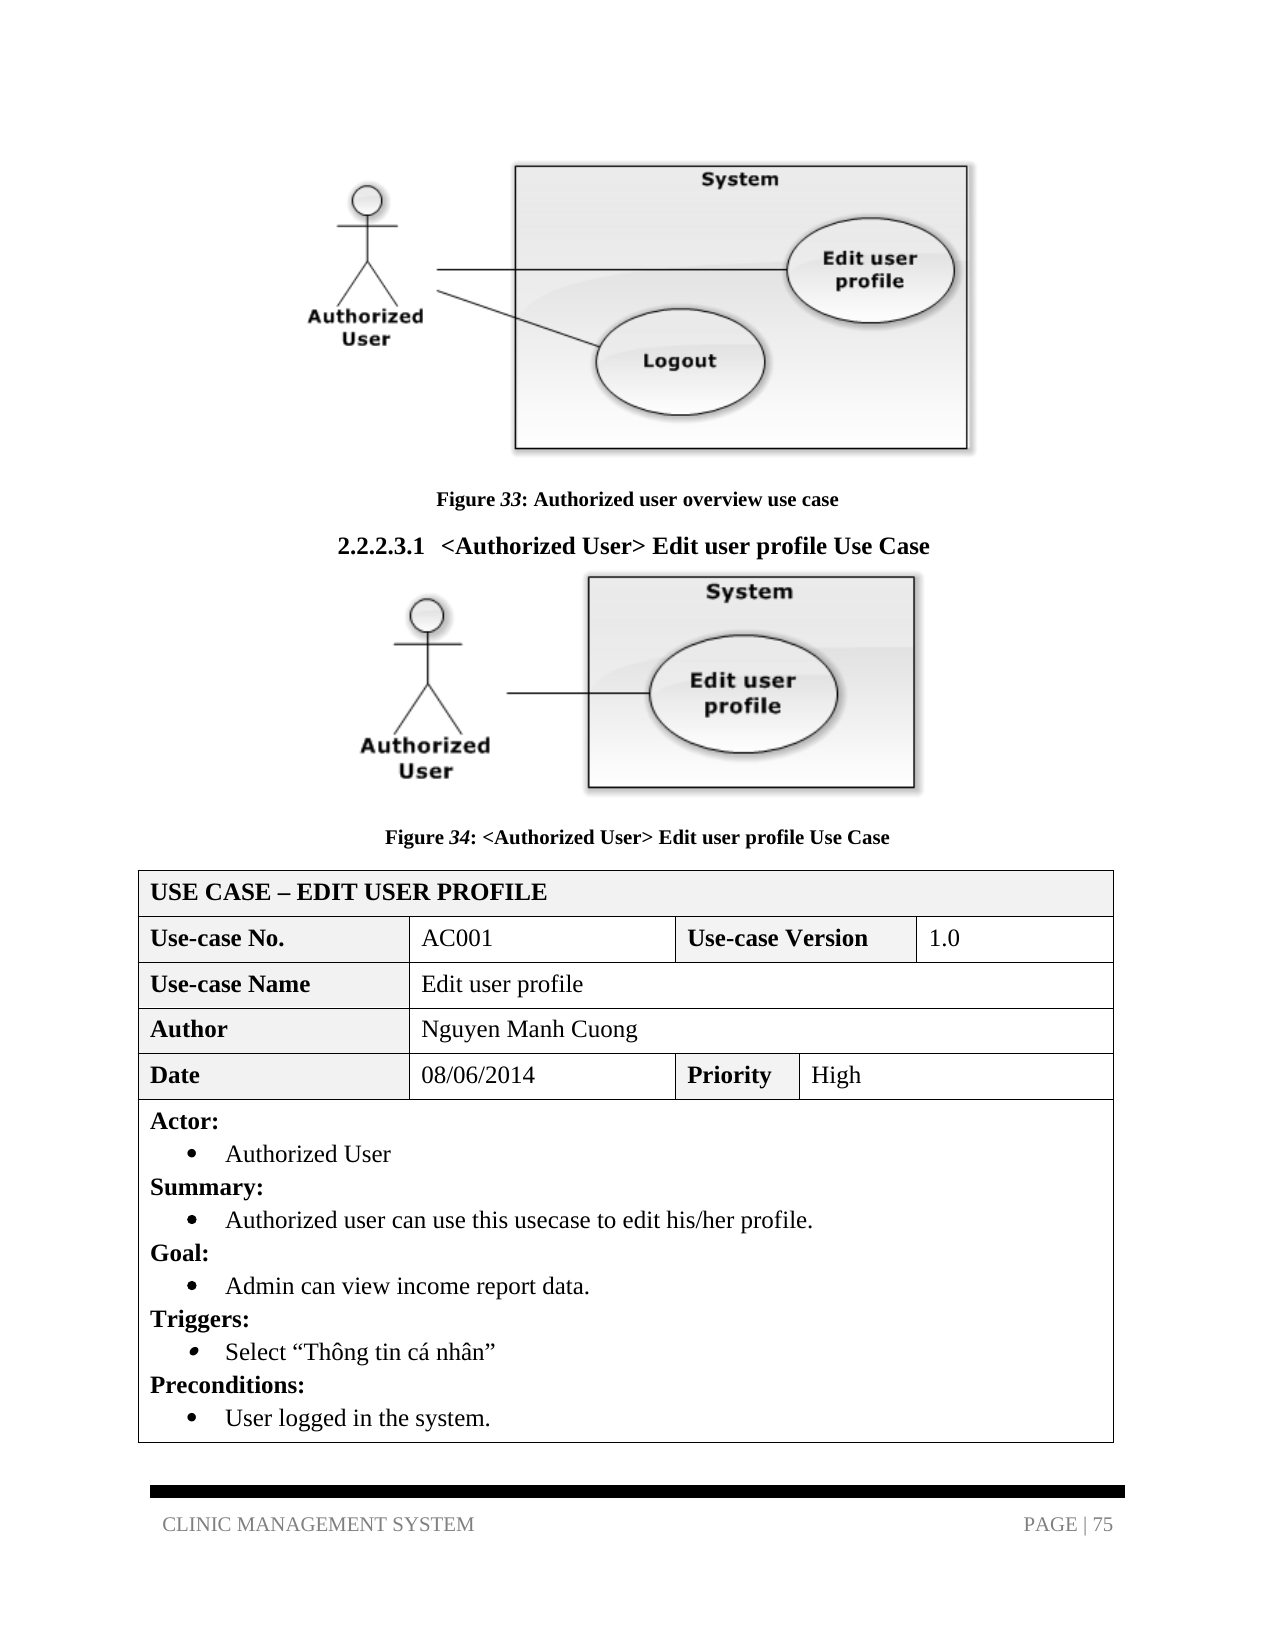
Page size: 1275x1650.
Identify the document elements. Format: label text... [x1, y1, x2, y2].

table_cell High [800, 1054, 1113, 1099]
table_cell Date [139, 1054, 409, 1099]
subtitle <Authorized User> Edit user profile Use Case [337, 531, 1125, 560]
text Figure 33: Authorized user overview use case [150, 486, 1125, 511]
text Figure 34: <Authorized User> Edit user profile Use Case [150, 825, 1125, 849]
table_cell Edit user profile [410, 963, 1113, 1007]
table_cell Priority [676, 1054, 799, 1099]
table_cell 1.0 [917, 917, 1113, 962]
table_cell Use-case Name [139, 963, 409, 1007]
table_cell Author [139, 1009, 409, 1053]
table_cell Use-case Version [676, 917, 916, 962]
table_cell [139, 1100, 1113, 1442]
table_cell 08/06/2014 [410, 1054, 675, 1099]
table_header USE CASE – EDIT USER PROFILE [139, 871, 1113, 916]
table_cell AC001 [410, 917, 675, 962]
table_cell Use-case No. [139, 917, 409, 962]
table_cell Nguyen Manh Cuong [410, 1009, 1113, 1053]
picture [292, 150, 983, 462]
picture [338, 564, 937, 801]
